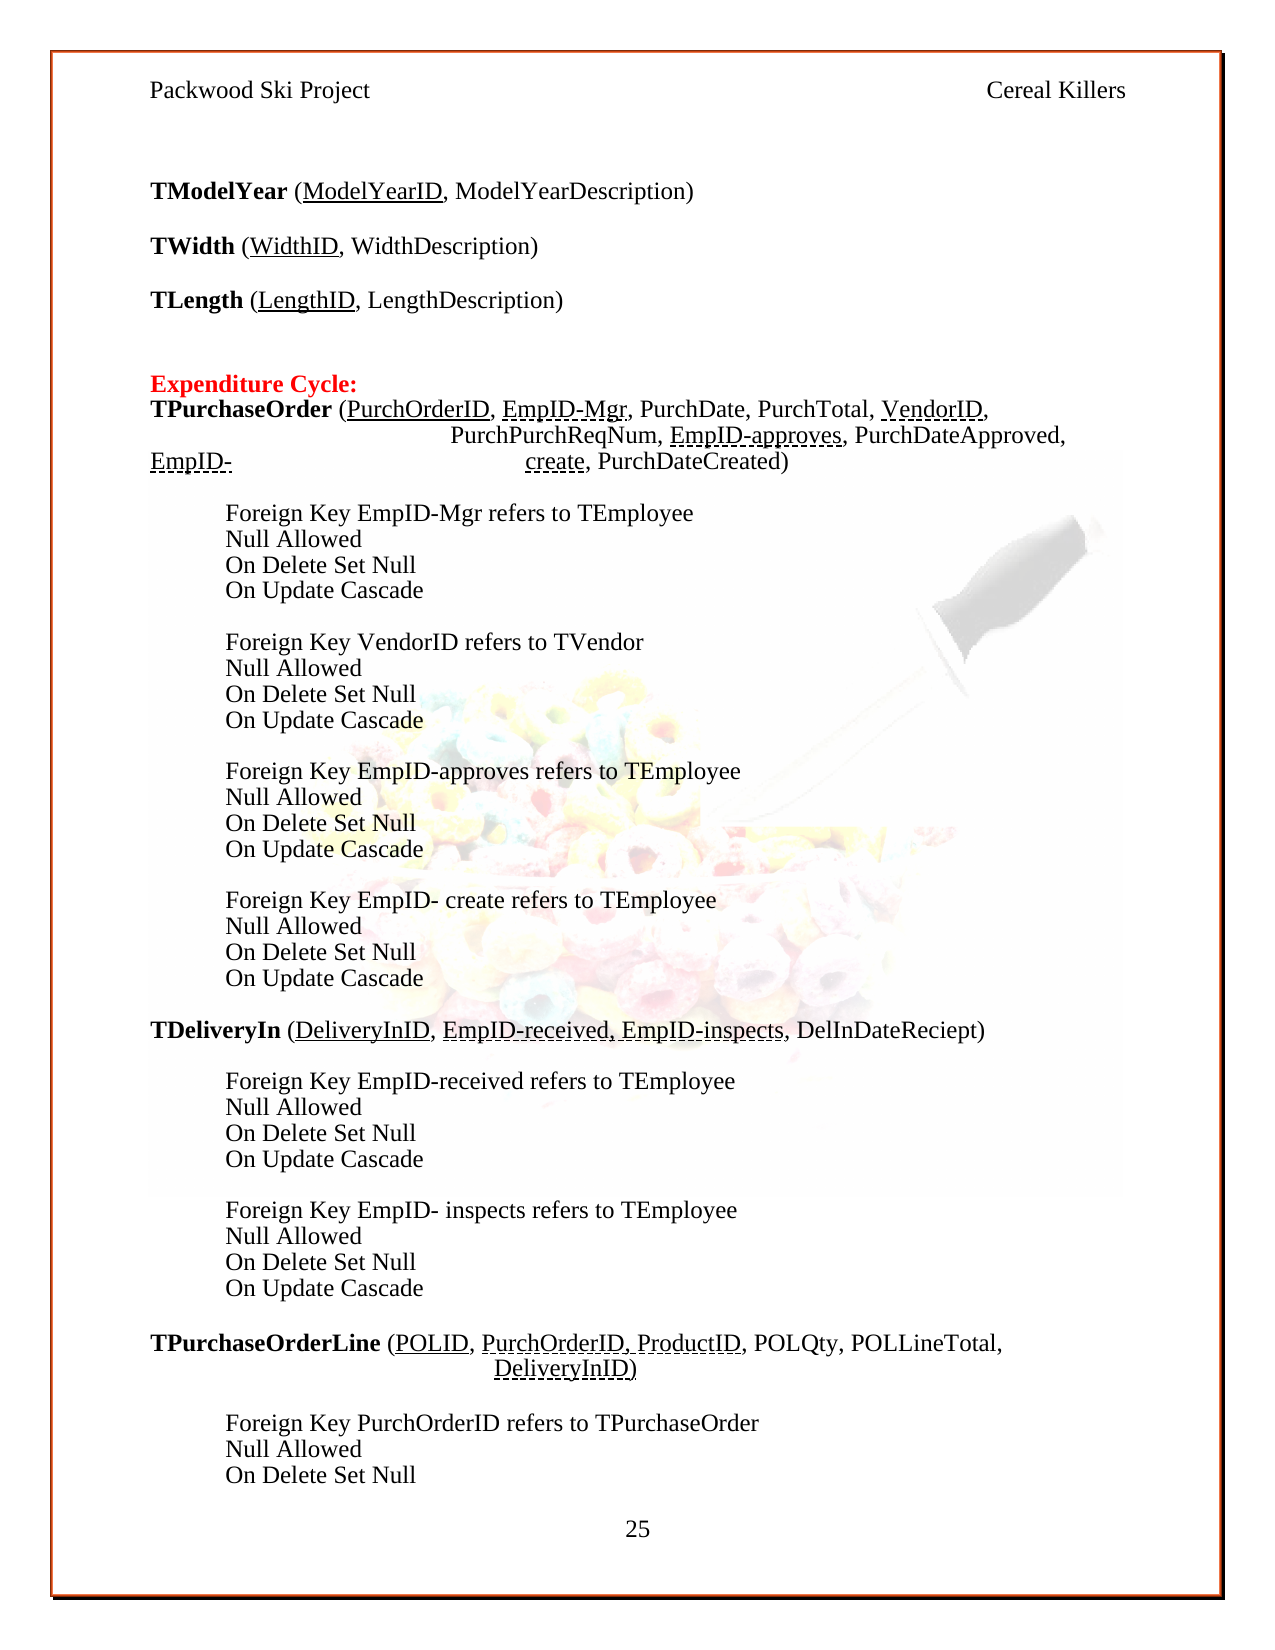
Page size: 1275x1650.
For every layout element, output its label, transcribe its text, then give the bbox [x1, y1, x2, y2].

text On Delete Set Null [225, 1250, 1122, 1276]
text Null Allowed [225, 914, 1122, 940]
text Expenditure Cycle: [150, 371, 1122, 397]
text On Delete Set Null [225, 1121, 1122, 1147]
text On Delete Set Null [225, 682, 1122, 707]
text On Update Cascade [225, 1147, 1122, 1172]
text On Update Cascade [225, 837, 1122, 862]
text On Delete Set Null [225, 811, 1122, 837]
text Null Allowed [225, 656, 1122, 682]
text TLength (LengthID, LengthDescription) [150, 288, 1122, 314]
text Foreign Key PurchOrderID refers to TPurchaseOrder [225, 1411, 1122, 1437]
text Null Allowed [225, 1095, 1122, 1121]
text On Delete Set Null [225, 940, 1122, 966]
text On Delete Set Null [225, 1462, 1122, 1488]
text TDeliveryIn (DeliveryInID, EmpID-received, EmpID-inspects, DelInDateReciept) [150, 1017, 1122, 1043]
text Null Allowed [225, 785, 1122, 811]
text On Update Cascade [225, 707, 1122, 733]
text TPurchaseOrder (PurchOrderID, EmpID-Mgr, PurchDate, PurchTotal, VendorID, PurchPurchReqNum, EmpID-approves, PurchDateApproved, EmpID- create, PurchDateCreated) [150, 397, 1122, 475]
text TPurchaseOrderLine (POLID, PurchOrderID, ProductID, POLQty, POLLineTotal, DeliveryInID) [150, 1330, 1122, 1382]
text On Update Cascade [225, 1276, 1122, 1302]
text Foreign Key EmpID- create refers to TEmployee [225, 888, 1122, 914]
text Null Allowed [225, 1437, 1122, 1462]
text Foreign Key EmpID- inspects refers to TEmployee [225, 1198, 1122, 1224]
text On Update Cascade [225, 966, 1122, 992]
text Foreign Key EmpID-Mgr refers to TEmployee [225, 501, 1122, 527]
text Null Allowed [225, 527, 1122, 552]
text Foreign Key VendorID refers to TVendor [225, 630, 1122, 656]
text TWidth (WidthID, WidthDescription) [150, 233, 1122, 259]
text TModelYear (ModelYearID, ModelYearDescription) [150, 179, 1122, 205]
text Null Allowed [225, 1224, 1122, 1250]
text Foreign Key EmpID-approves refers to TEmployee [225, 759, 1122, 785]
text On Delete Set Null [225, 552, 1122, 578]
text Foreign Key EmpID-received refers to TEmployee [225, 1069, 1122, 1095]
text On Update Cascade [225, 578, 1122, 604]
